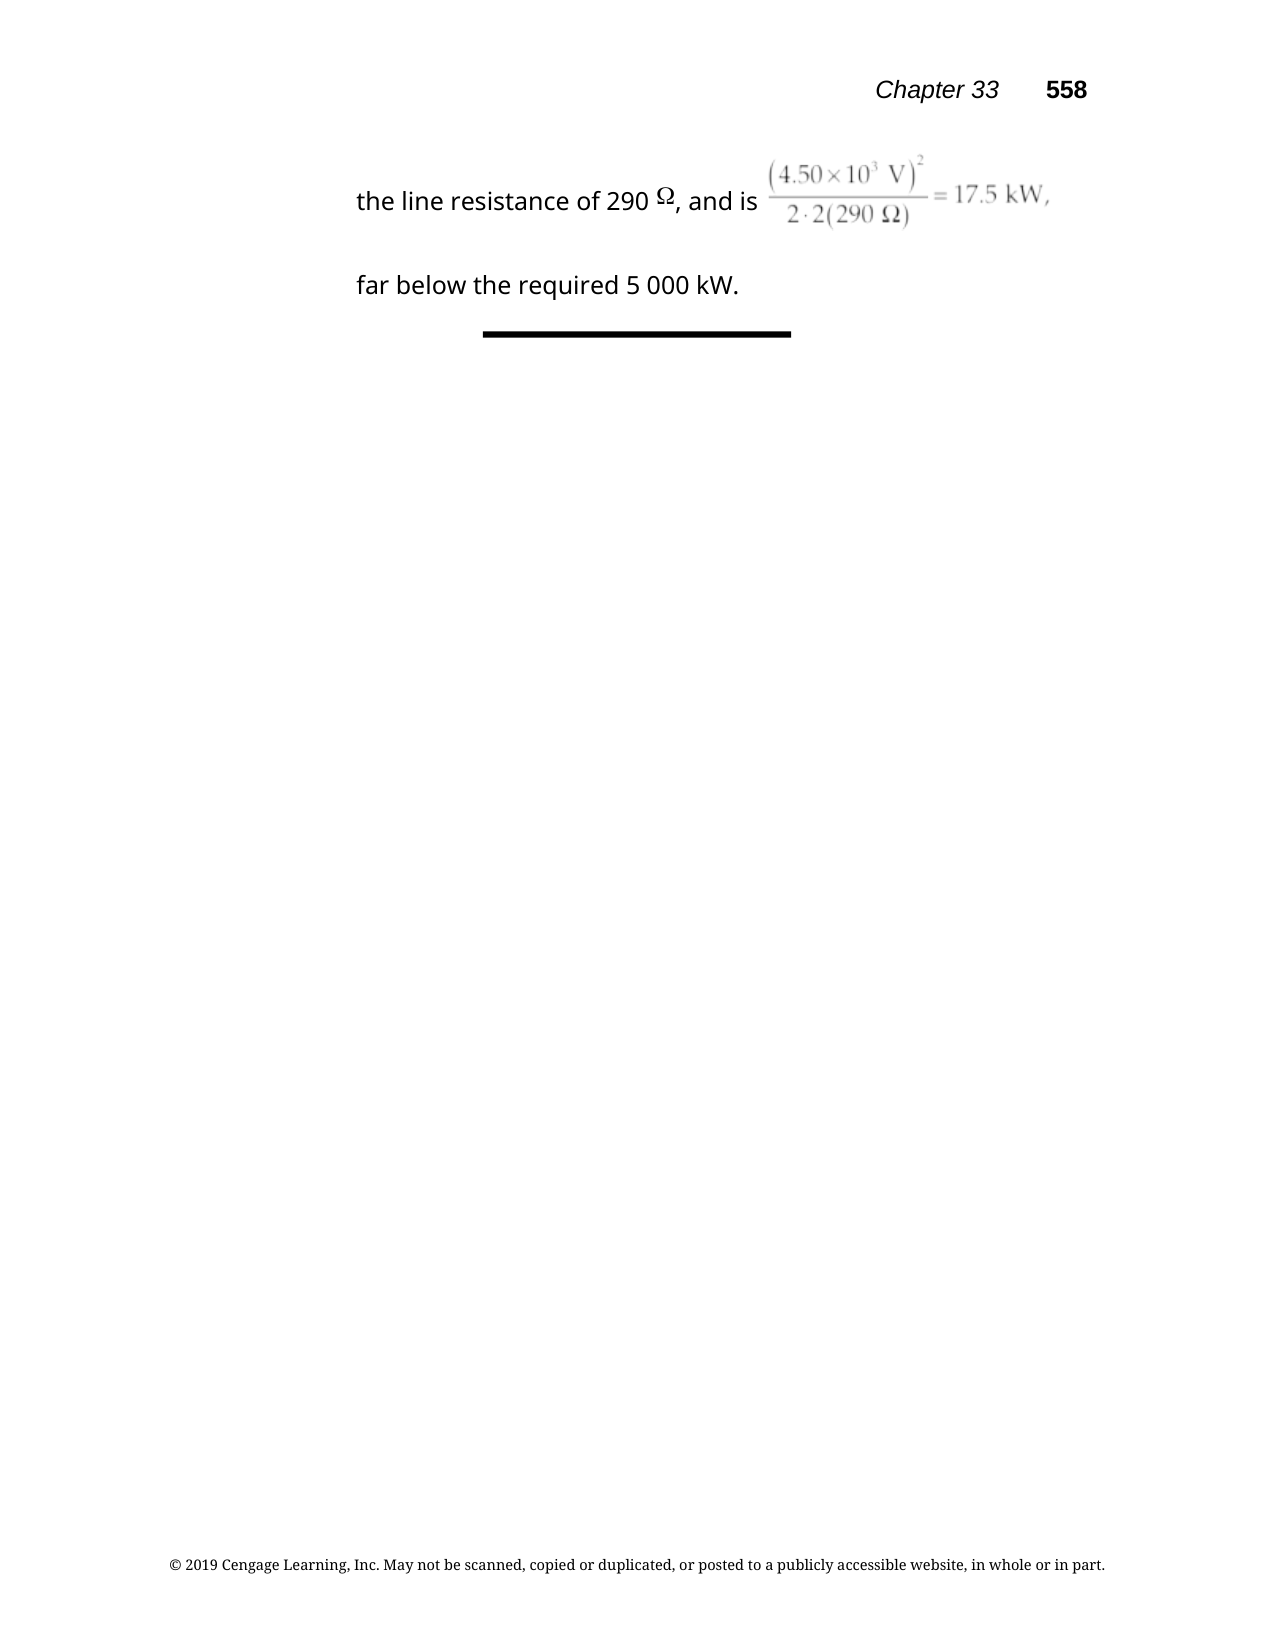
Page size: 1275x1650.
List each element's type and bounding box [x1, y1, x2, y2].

text [187, 150, 1087, 302]
